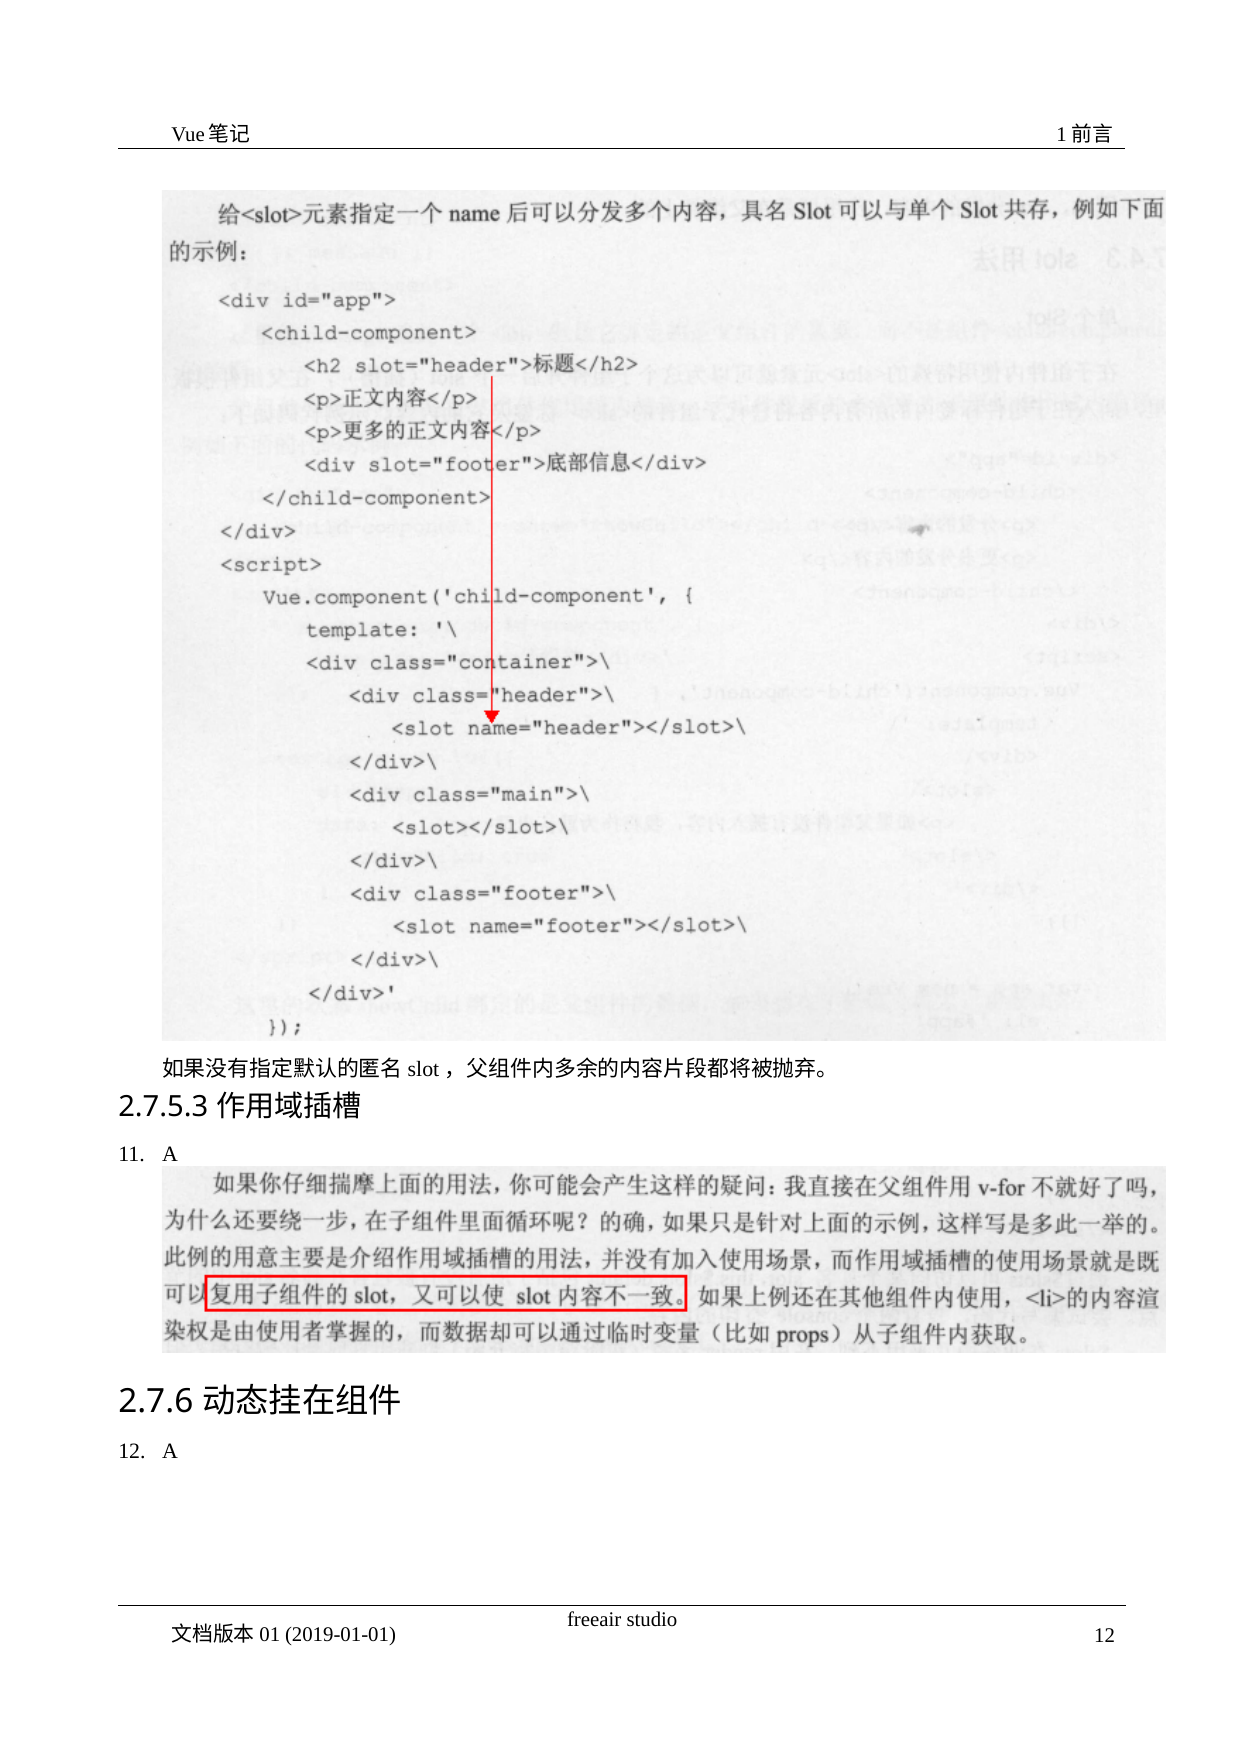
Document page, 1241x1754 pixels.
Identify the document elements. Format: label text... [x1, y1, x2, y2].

list 如果没有指定默认的匿名 slot ，父组件内多余的内容片段都将被抛弃。 [162, 1041, 1122, 1082]
picture [161, 1166, 1166, 1353]
list A [118, 1125, 1122, 1166]
picture [161, 190, 1166, 1041]
subtitle 作用域插槽 [118, 1082, 1122, 1125]
list A [118, 1422, 1122, 1463]
subtitle 动态挂在组件 [118, 1373, 1122, 1422]
